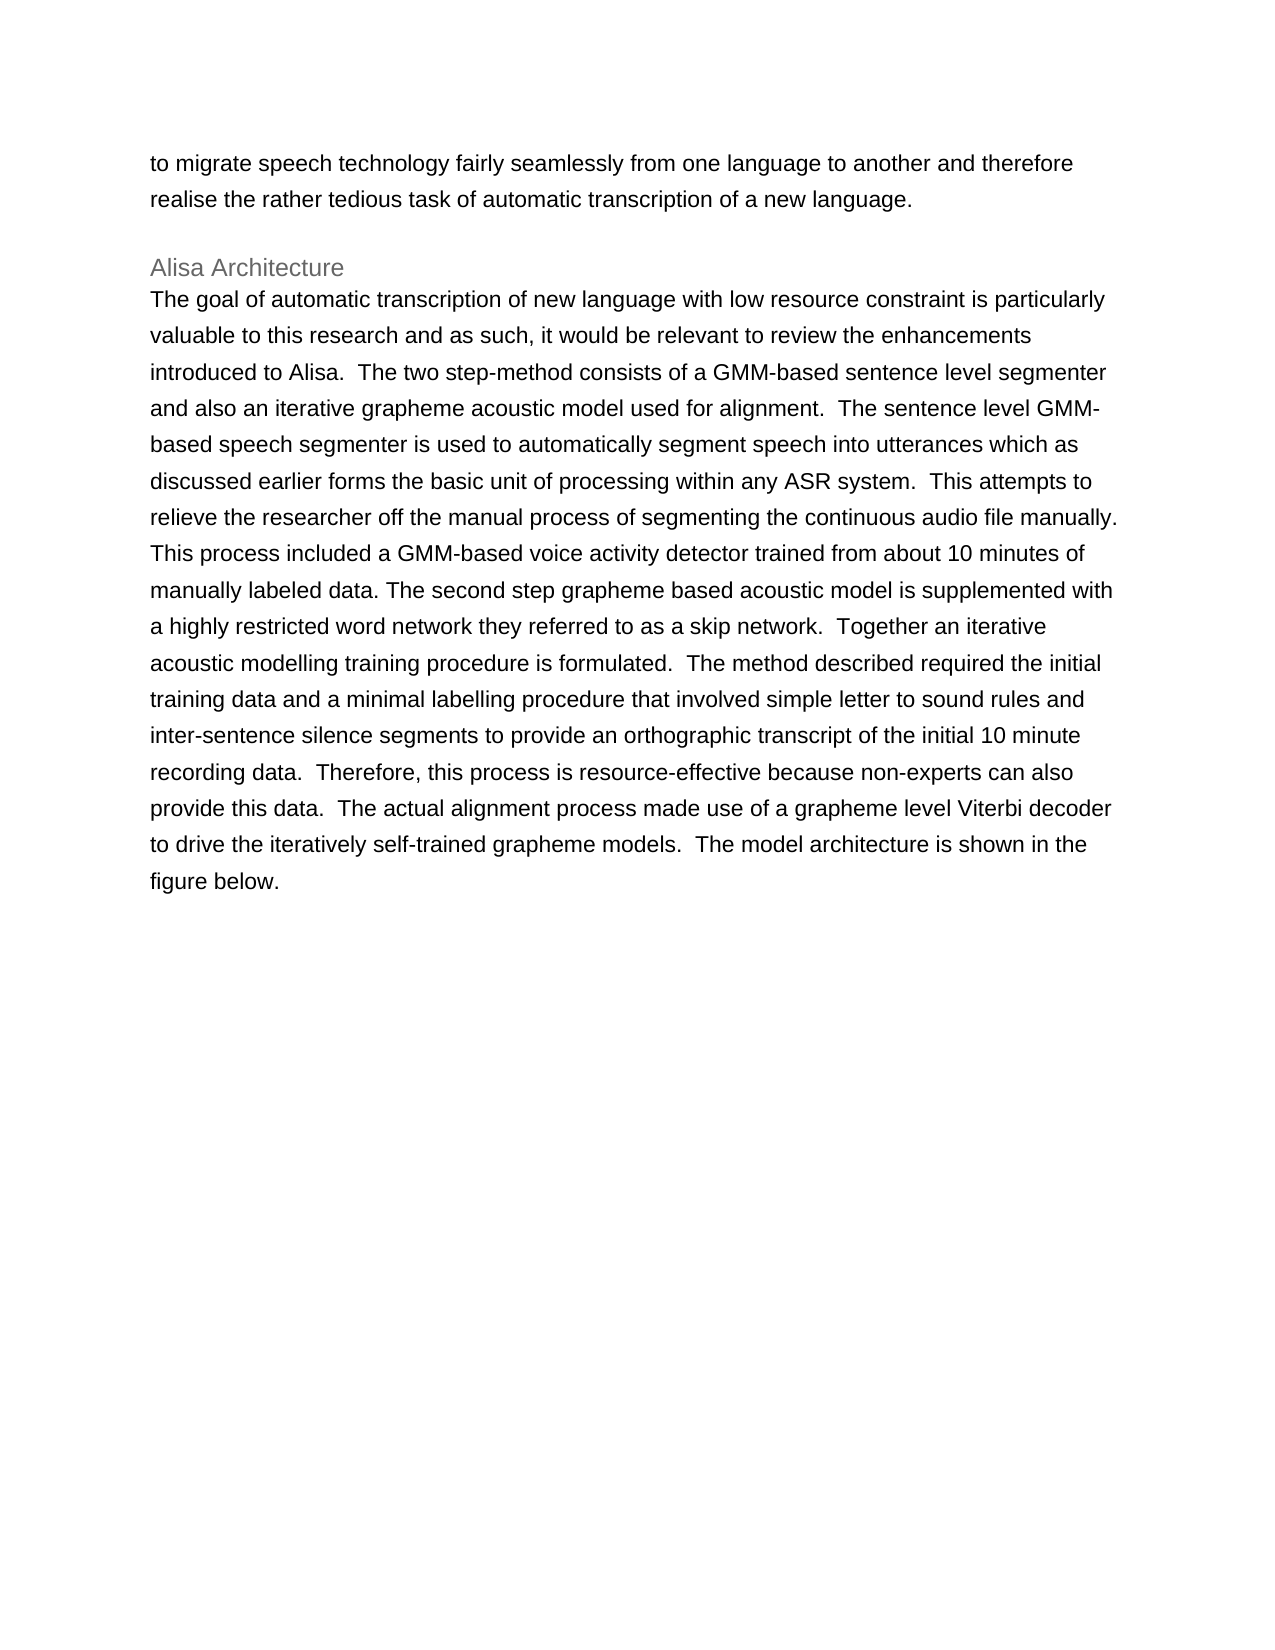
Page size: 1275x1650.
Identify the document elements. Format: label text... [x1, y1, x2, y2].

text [150, 150, 1125, 213]
text The goal of automatic transcription of new language with low resource constraint is particularly valuable to this research and as such, it would be relevant to review the enhancements introduced to Alisa. The two step-method consists of a GMM-based sentence level segmenter and also an iterative grapheme acoustic model used for alignment. The sentence level GMM-based speech segmenter is used to automatically segment speech into utterances which as discussed earlier forms the basic unit of processing within any ASR system. This attempts to relieve the researcher off the manual process of segmenting the continuous audio file manually. This process included a GMM-based voice activity detector trained from about 10 minutes of manually labeled data. The second step grapheme based acoustic model is supplemented with a highly restricted word network they referred to as a skip network. Together an iterative acoustic modelling training procedure is formulated. The method described required the initial training data and a minimal labelling procedure that involved simple letter to sound rules and inter-sentence silence segments to provide an orthographic transcript of the initial 10 minute recording data. Therefore, this process is resource-effective because non-experts can also provide this data. The actual alignment process made use of a grapheme level Viterbi decoder to drive the iteratively self-trained grapheme models. The model architecture is shown in the figure below. [150, 286, 1125, 894]
text Alisa Architecture [150, 253, 1125, 282]
